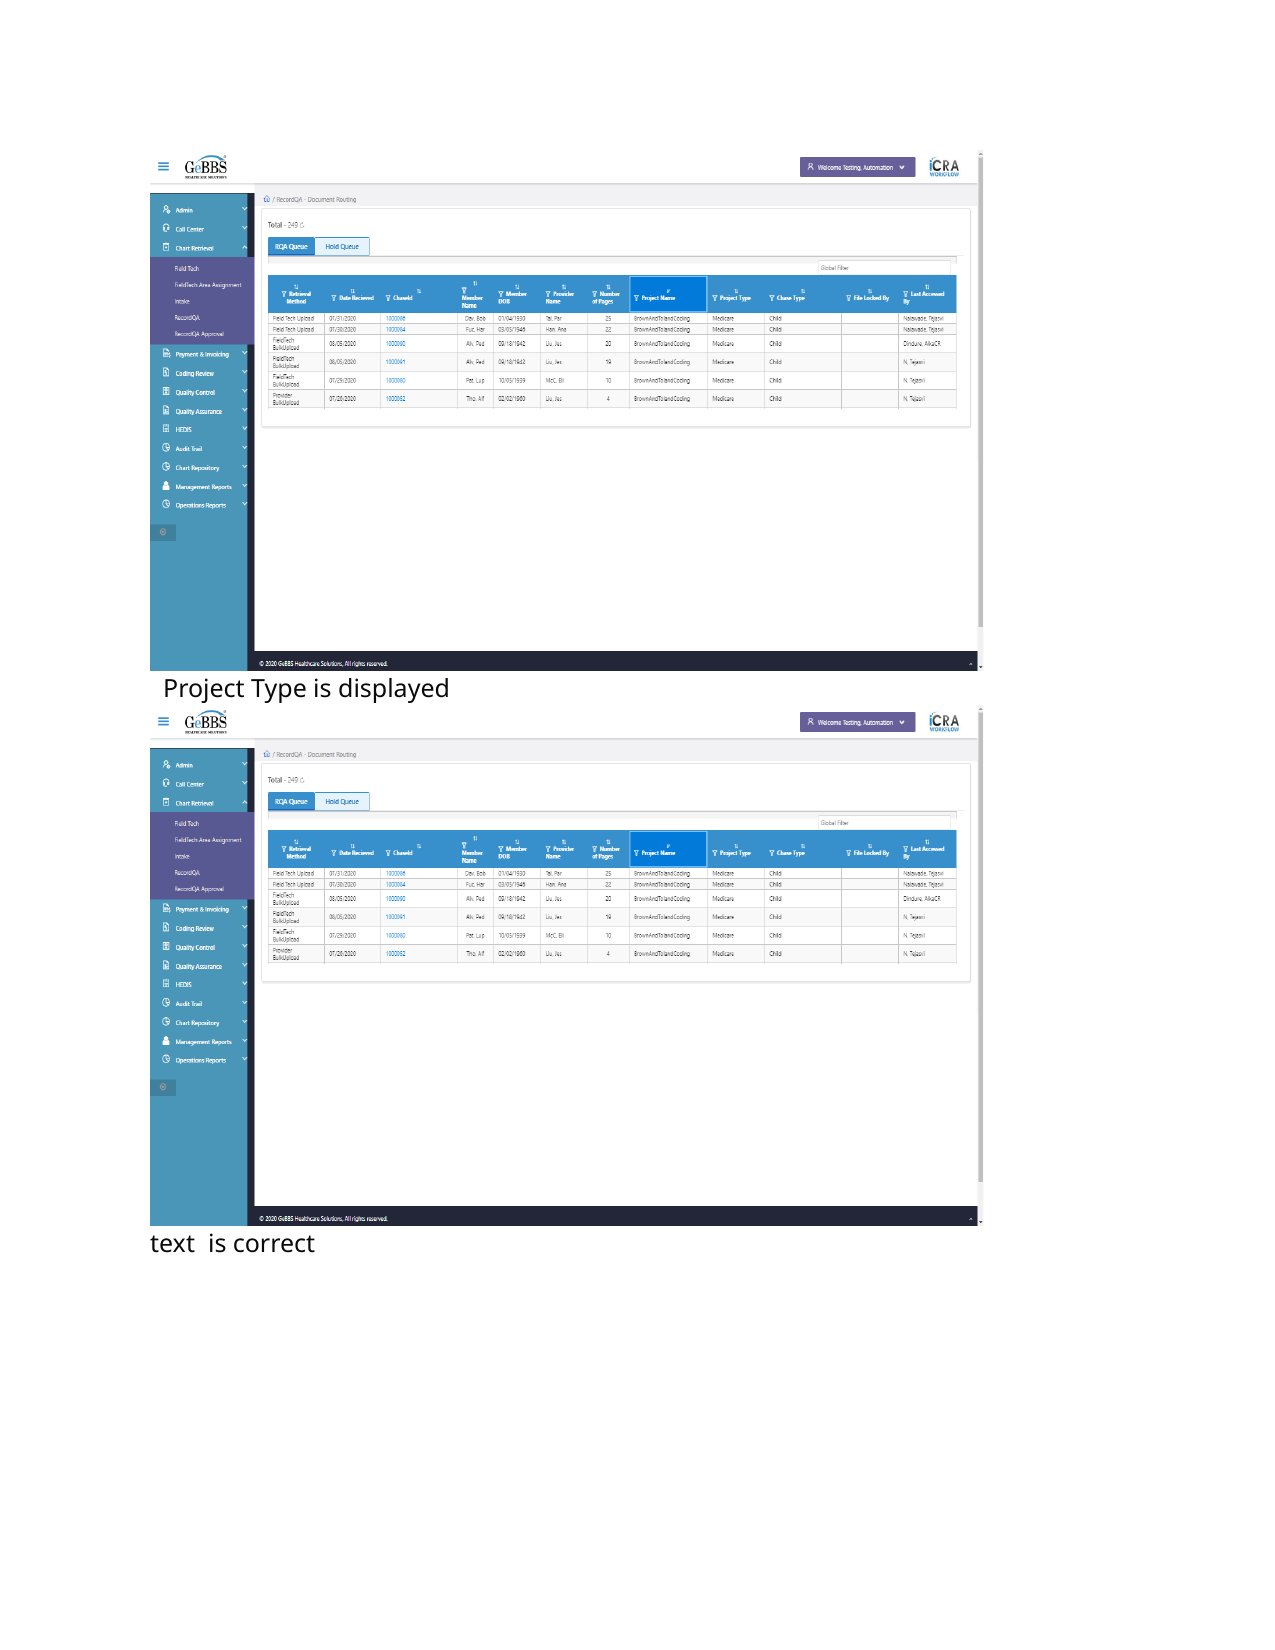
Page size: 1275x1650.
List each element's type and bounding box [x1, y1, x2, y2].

picture [150, 705, 984, 1226]
text [150, 150, 1125, 1260]
picture [150, 150, 984, 671]
